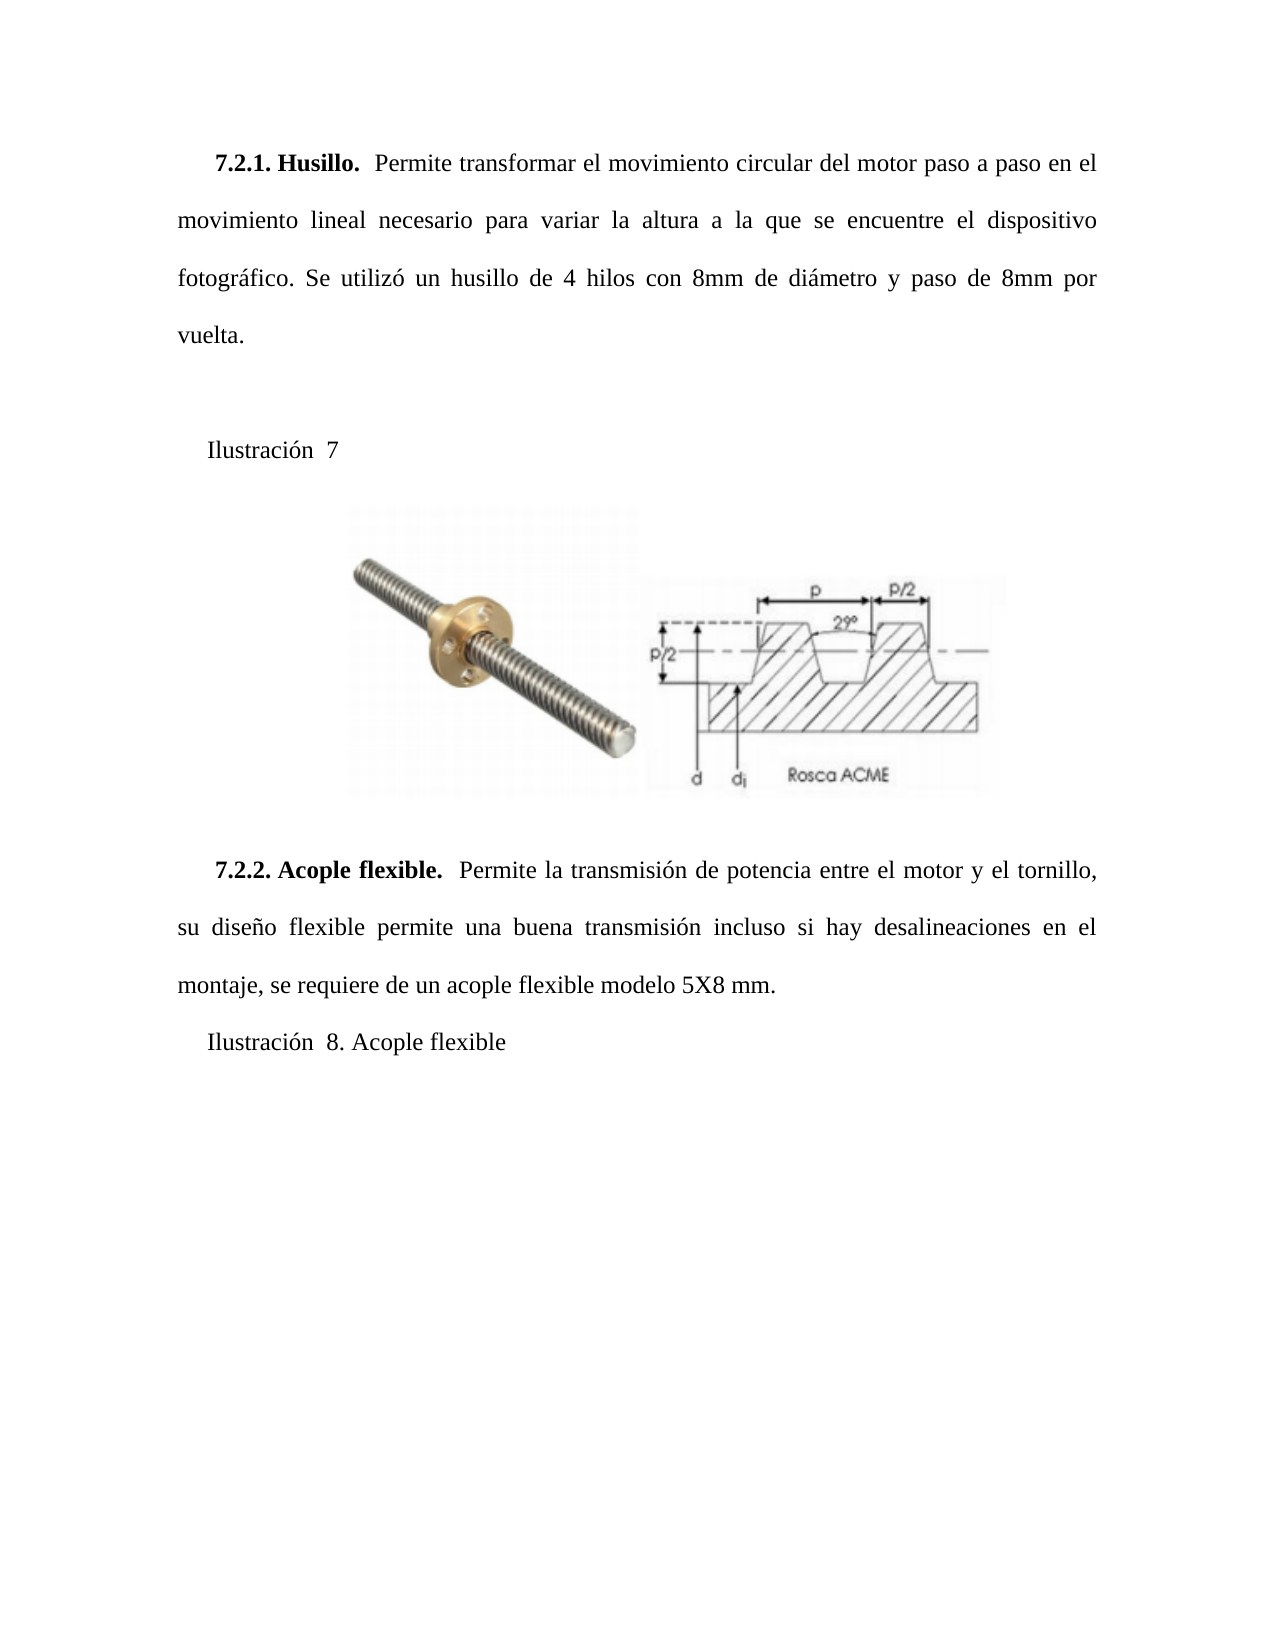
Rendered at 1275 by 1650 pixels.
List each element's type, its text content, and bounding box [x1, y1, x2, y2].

subtitle Husillo. Permite transformar el movimiento circular del motor paso a paso en el movimiento lineal necesario para variar la altura a la que se encuentre el dispositivo fotográfico. Se utilizó un husillo de 4 hilos con 8mm de diámetro y paso de 8mm por vuelta. [177, 148, 1098, 349]
subtitle Acople flexible. Permite la transmisión de potencia entre el motor y el tornillo, su diseño flexible permite una buena transmisión incluso si hay desalineaciones en el montaje, se requiere de un acople flexible modelo 5X8 mm. [177, 855, 1098, 999]
picture [232, 492, 1073, 822]
